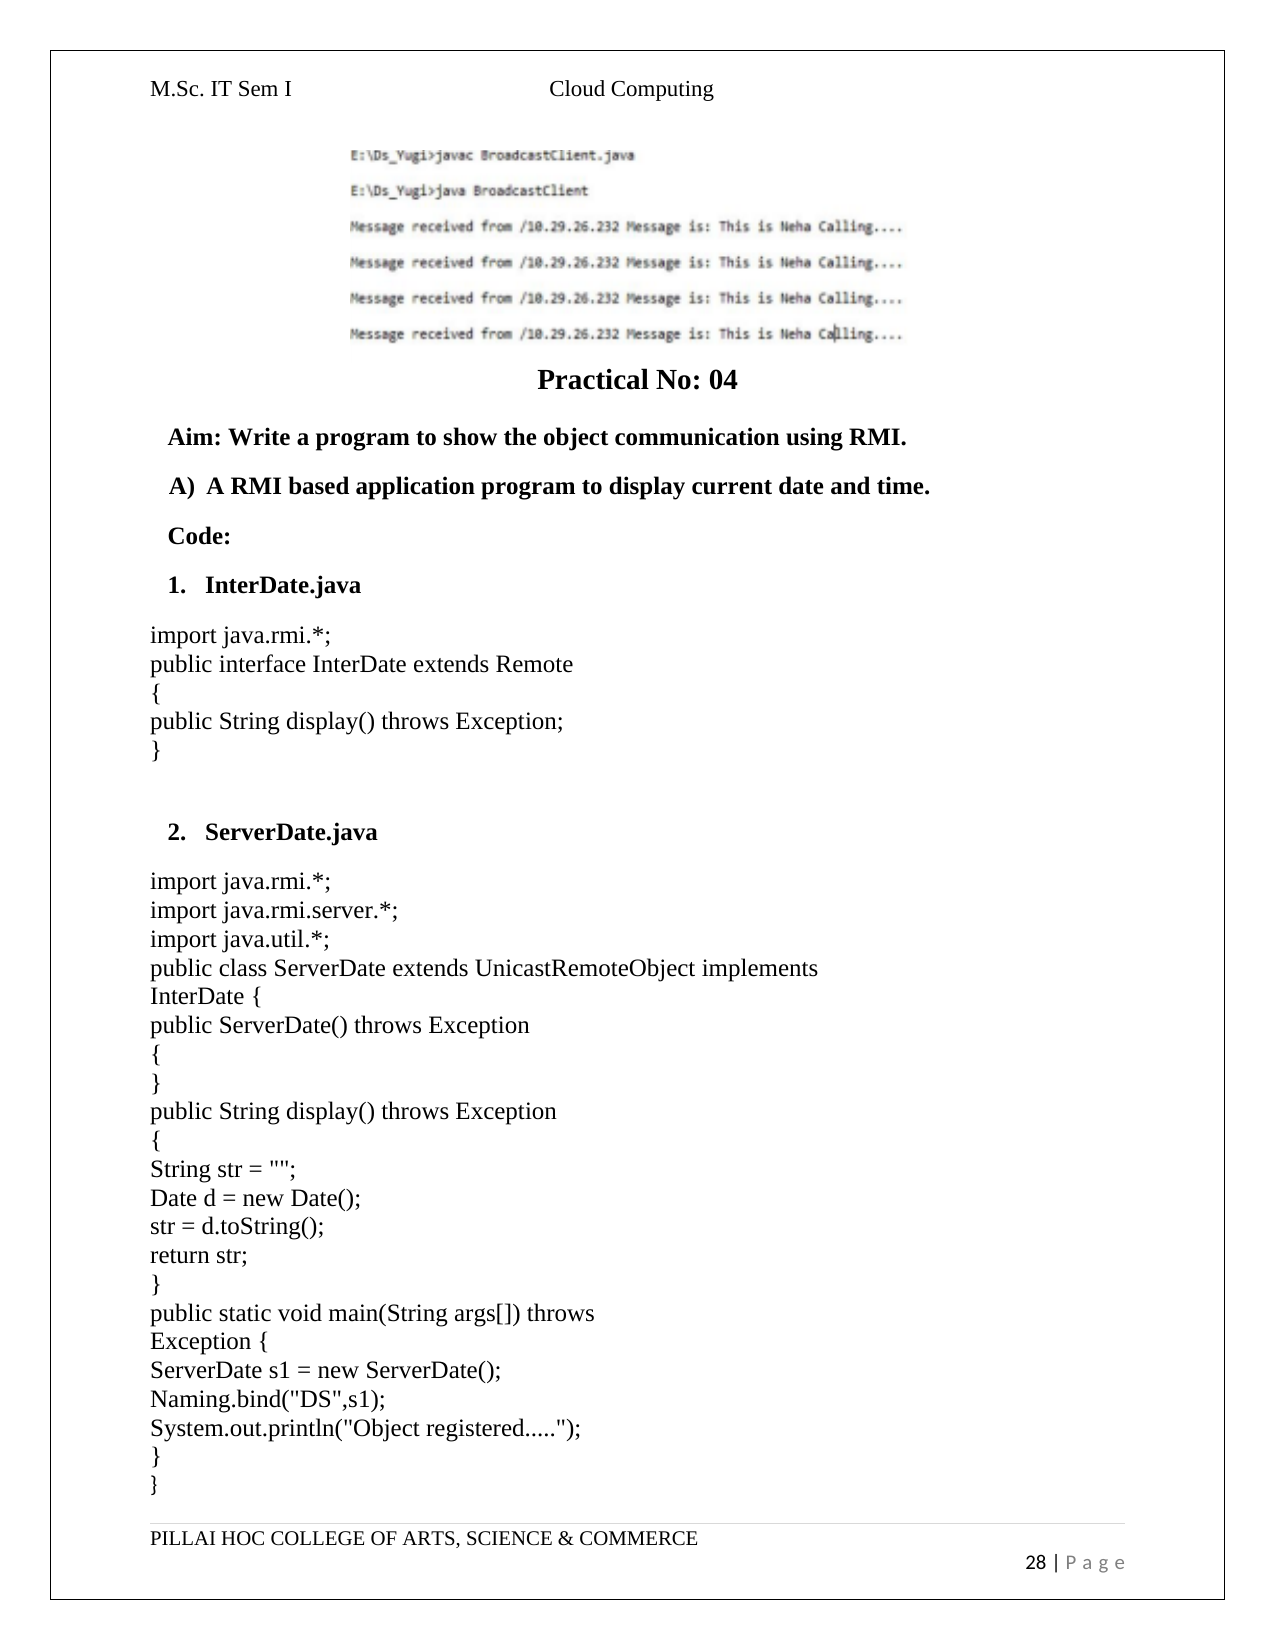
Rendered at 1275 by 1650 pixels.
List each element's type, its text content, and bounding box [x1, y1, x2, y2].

text import java.rmi.*; [150, 866, 1125, 895]
text System.out.println("Object registered....."); [150, 1413, 1125, 1441]
text public ServerDate() throws Exception [150, 1010, 1125, 1039]
text public class ServerDate extends UnicastRemoteObject implements [150, 953, 1125, 981]
text { [150, 1039, 1125, 1068]
text public String display() throws Exception; [150, 706, 1125, 735]
text Exception { [150, 1326, 1125, 1355]
text return str; [150, 1240, 1125, 1269]
text str = d.toString(); [150, 1211, 1125, 1240]
text } [150, 1470, 1125, 1498]
text ServerDate s1 = new ServerDate(); [150, 1355, 1125, 1384]
list ServerDate.java [167, 817, 1125, 846]
text import java.rmi.*; [150, 620, 1125, 649]
text import java.util.*; [150, 924, 1125, 953]
text public interface InterDate extends Remote [150, 649, 1125, 678]
text } [150, 1441, 1125, 1470]
text Practical No: 04 [150, 362, 1125, 396]
text { [150, 678, 1125, 706]
text import java.rmi.server.*; [150, 895, 1125, 924]
text Code: [167, 521, 1125, 550]
text } [150, 1269, 1125, 1298]
text Date d = new Date(); [150, 1183, 1125, 1211]
text InterDate { [150, 981, 1125, 1010]
list A RMI based application program to display current date and time. [169, 471, 1125, 500]
text Aim: Write a program to show the object communication using RMI. [167, 422, 1125, 451]
text } [150, 735, 1125, 764]
text String str = ""; [150, 1154, 1125, 1183]
text public String display() throws Exception [150, 1096, 1125, 1125]
picture [350, 150, 926, 363]
text } [150, 1068, 1125, 1096]
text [150, 1298, 1125, 1326]
text Naming.bind("DS",s1); [150, 1384, 1125, 1413]
text { [150, 1125, 1125, 1154]
list InterDate.java [167, 571, 1125, 599]
